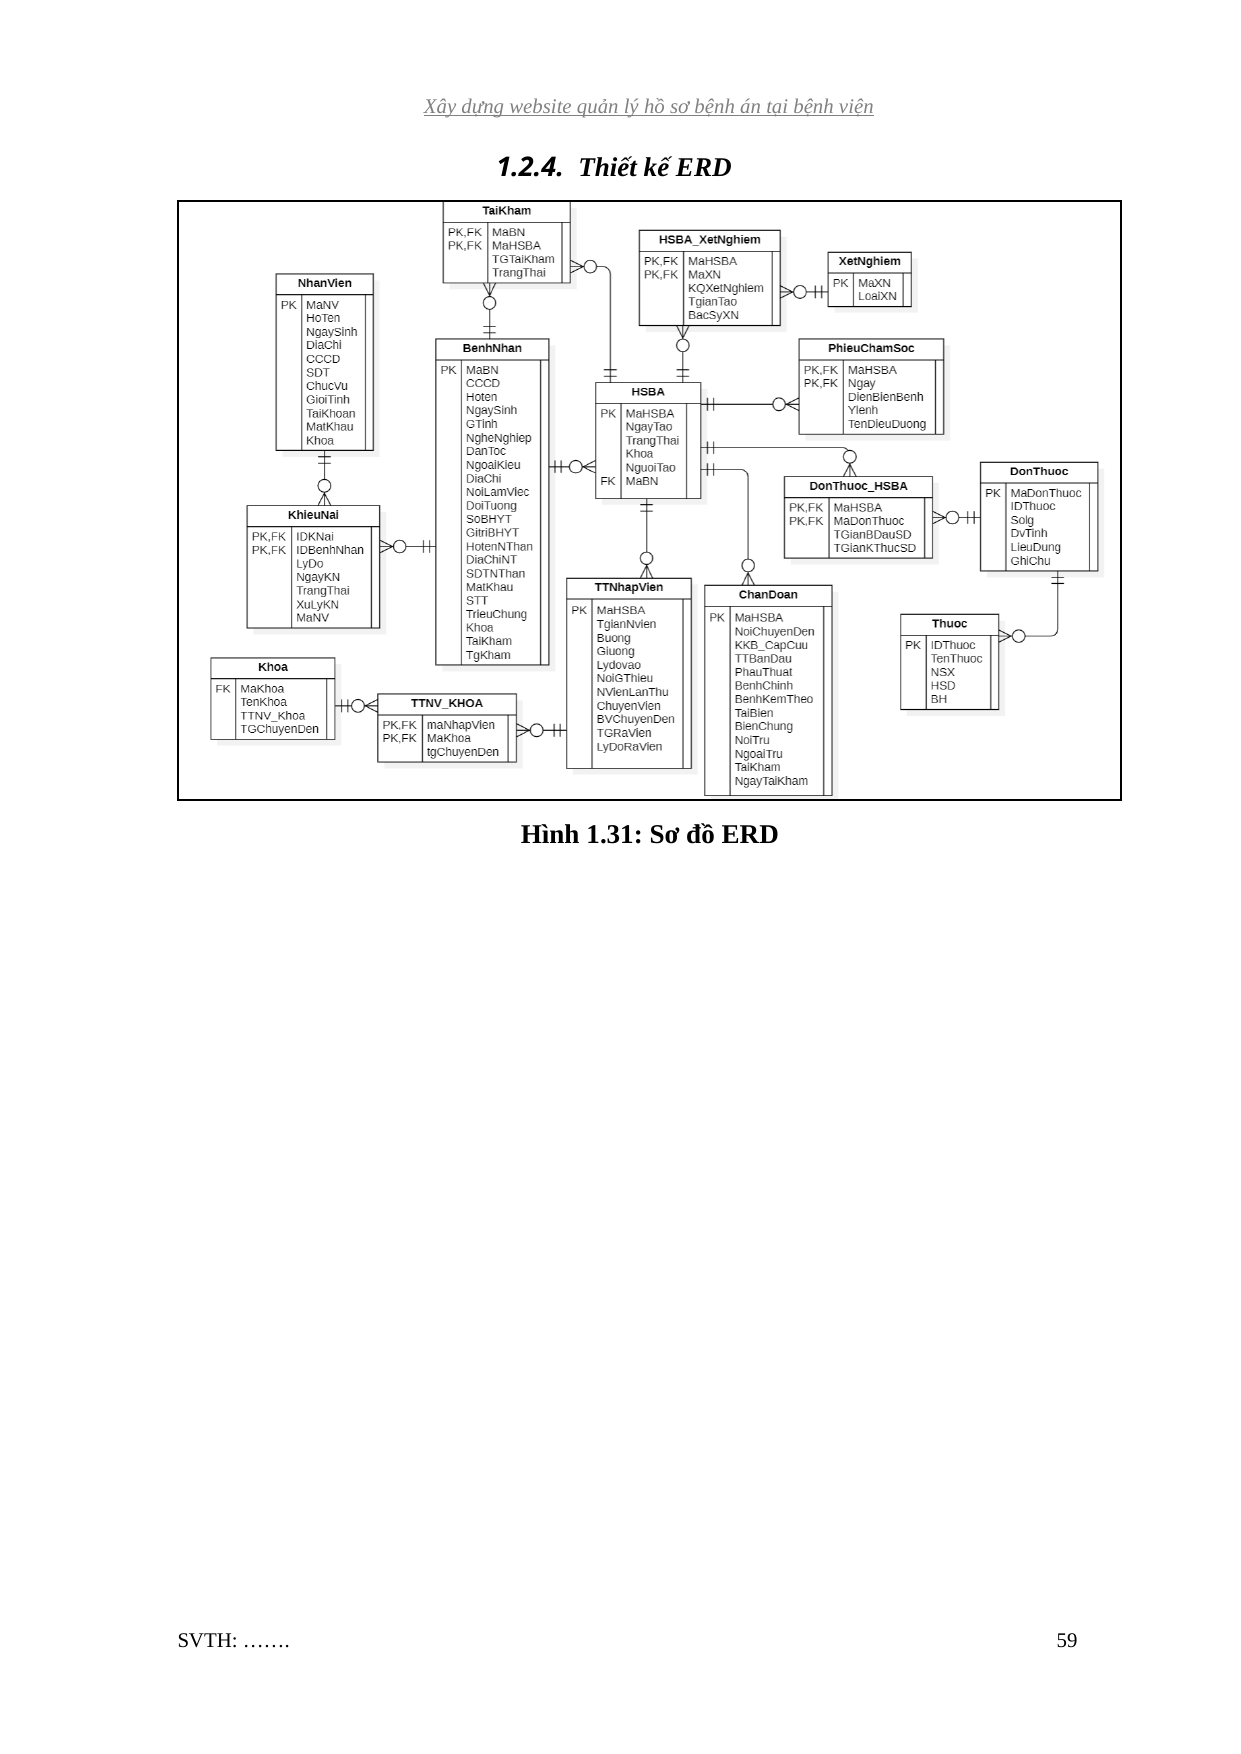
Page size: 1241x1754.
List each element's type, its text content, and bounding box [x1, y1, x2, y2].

picture [179, 202, 1120, 799]
subtitle Thiết kế ERD [496, 148, 1122, 184]
text Hình 1.31: Sơ đồ ERD [177, 818, 1122, 849]
